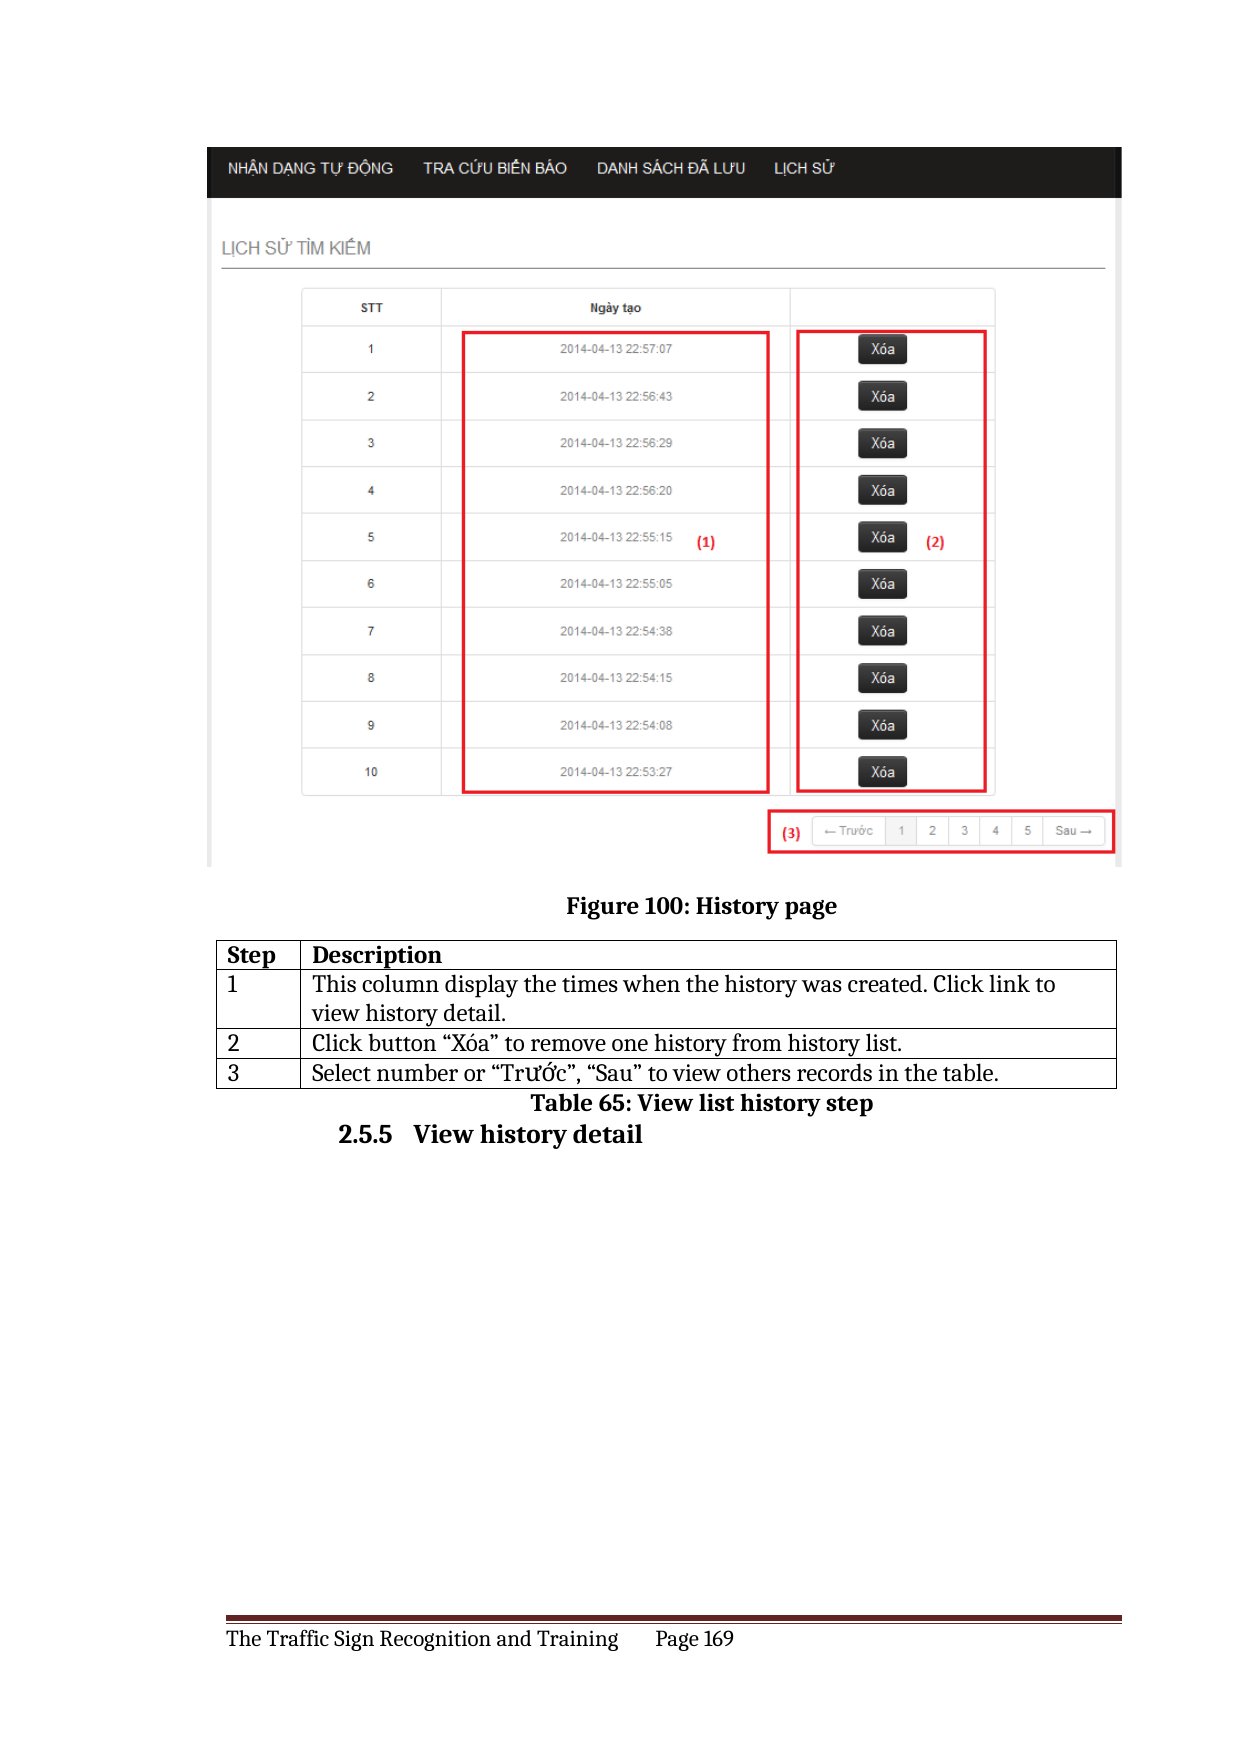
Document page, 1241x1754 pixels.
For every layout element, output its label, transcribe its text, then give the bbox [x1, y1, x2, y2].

subtitle View history detail [338, 1119, 1122, 1151]
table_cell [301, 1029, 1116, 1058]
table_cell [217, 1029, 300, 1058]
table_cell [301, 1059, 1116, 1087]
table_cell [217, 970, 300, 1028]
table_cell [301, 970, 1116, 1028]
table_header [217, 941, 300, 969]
picture [207, 147, 1122, 867]
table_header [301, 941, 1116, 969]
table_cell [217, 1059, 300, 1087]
